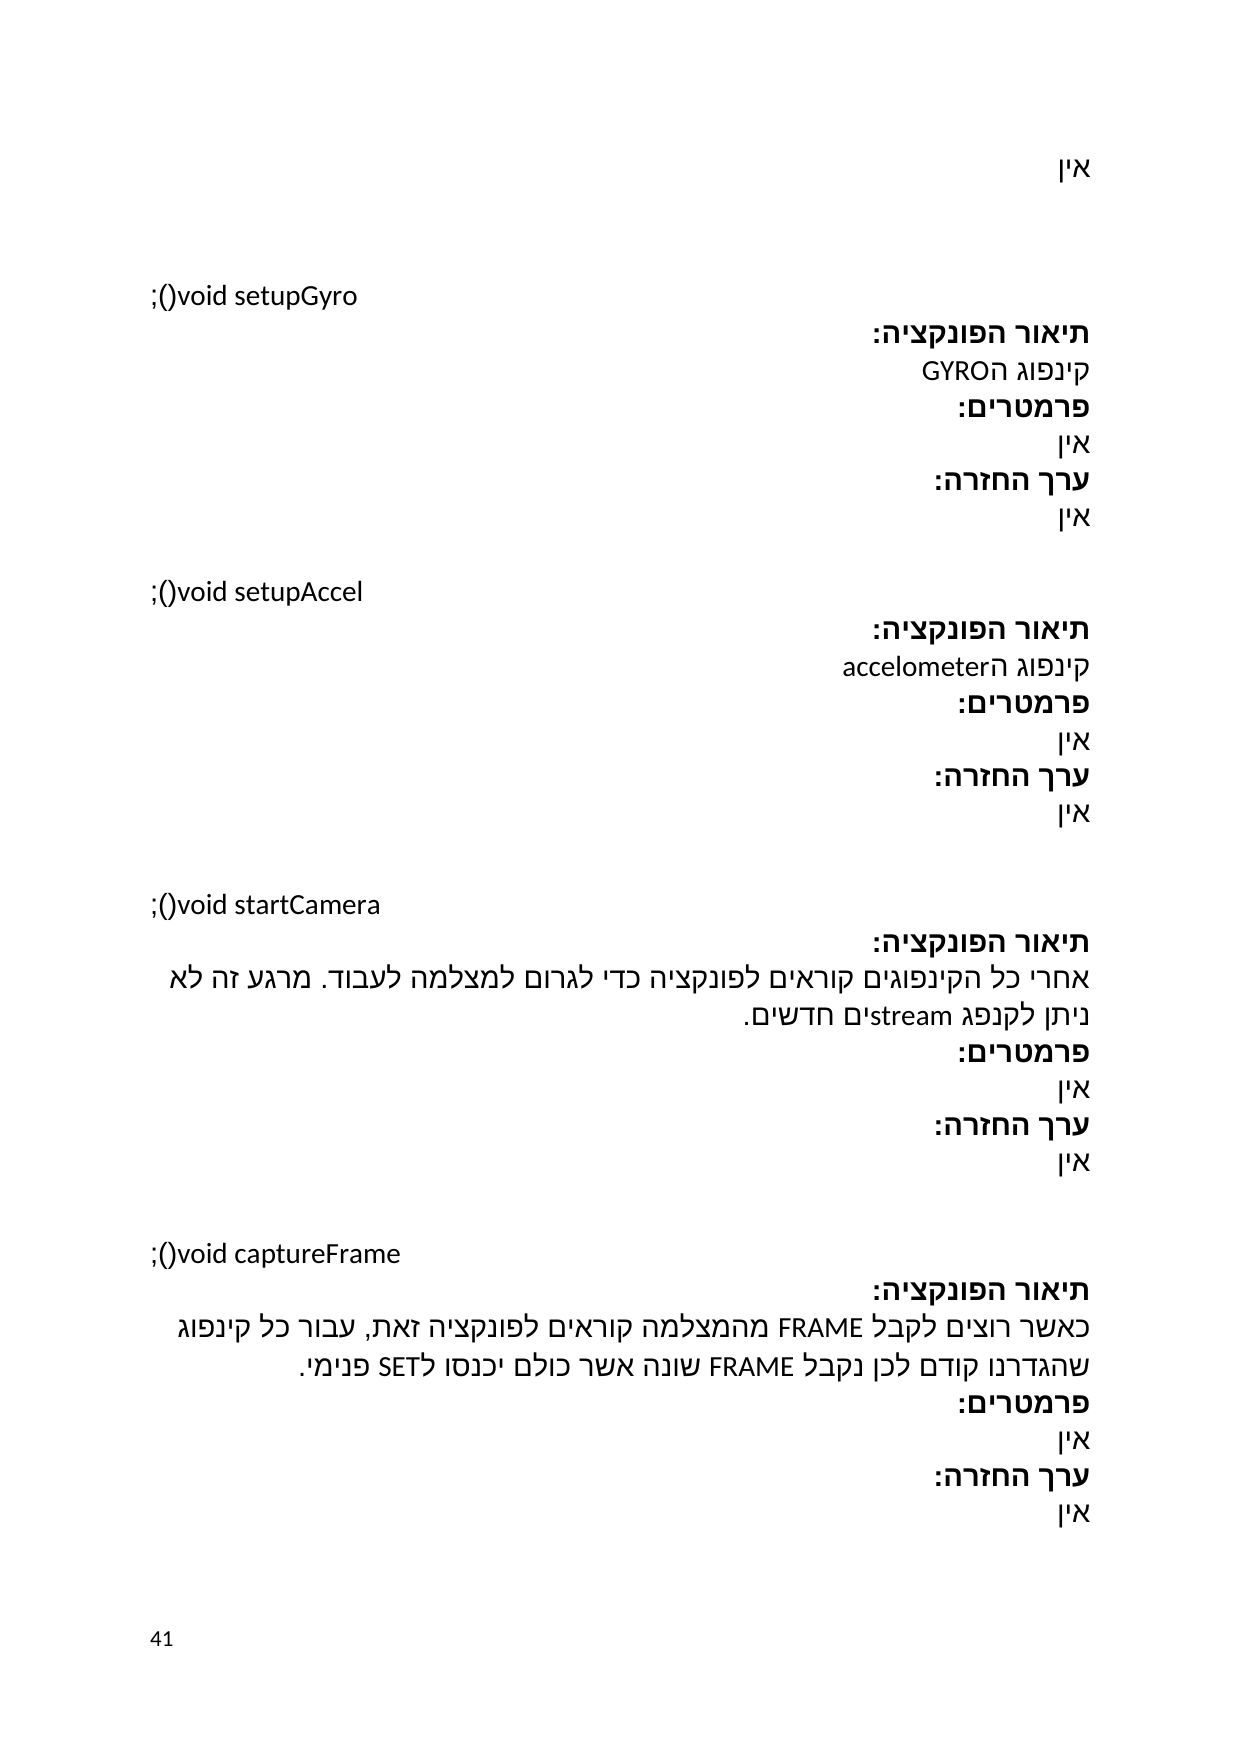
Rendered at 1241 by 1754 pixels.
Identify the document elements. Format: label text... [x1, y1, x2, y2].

text כאשר רוצים לקבל FRAME מהמצלמה קוראים לפונקציה זאת, עבור כל קינפוג שהגדרנו קודם לכן נקבל FRAME שונה אשר כולם יכנסו לSET פנימי. [150, 1309, 1090, 1383]
text אין [150, 795, 1090, 828]
text פרמטרים: [150, 1386, 1090, 1420]
text אין [150, 1071, 1090, 1105]
text ערך החזרה: [150, 1458, 1090, 1492]
text אין [150, 1144, 1090, 1177]
text פרמטרים: [150, 1035, 1090, 1069]
text void setupGyro(); [150, 277, 1090, 313]
text אין [150, 427, 1090, 460]
text תיאור הפונקציה: [150, 612, 1090, 645]
text void startCamera(); [150, 886, 1090, 922]
text תיאור הפונקציה: [150, 316, 1090, 349]
text אחרי כל הקינפוגים קוראים לפונקציה כדי לגרום למצלמה לעבוד. מרגע זה לא ניתן לקנפג streamים חדשים. [150, 961, 1090, 1032]
text void setupAccel(); [150, 573, 1090, 609]
text פרמטרים: [150, 686, 1090, 720]
text אין [150, 499, 1090, 532]
text אין [150, 1495, 1090, 1528]
text ערך החזרה: [150, 463, 1090, 496]
text תיאור הפונקציה: [150, 924, 1090, 958]
text אין [150, 1422, 1090, 1456]
text אין [150, 723, 1090, 756]
text תיאור הפונקציה: [150, 1273, 1090, 1307]
text אין [150, 150, 1090, 183]
text ערך החזרה: [150, 1108, 1090, 1141]
text void captureFrame(); [150, 1235, 1090, 1271]
text ערך החזרה: [150, 759, 1090, 792]
text קינפוג הaccelometer [150, 648, 1090, 684]
text קינפוג הGYRO [150, 352, 1090, 388]
text פרמטרים: [150, 390, 1090, 424]
